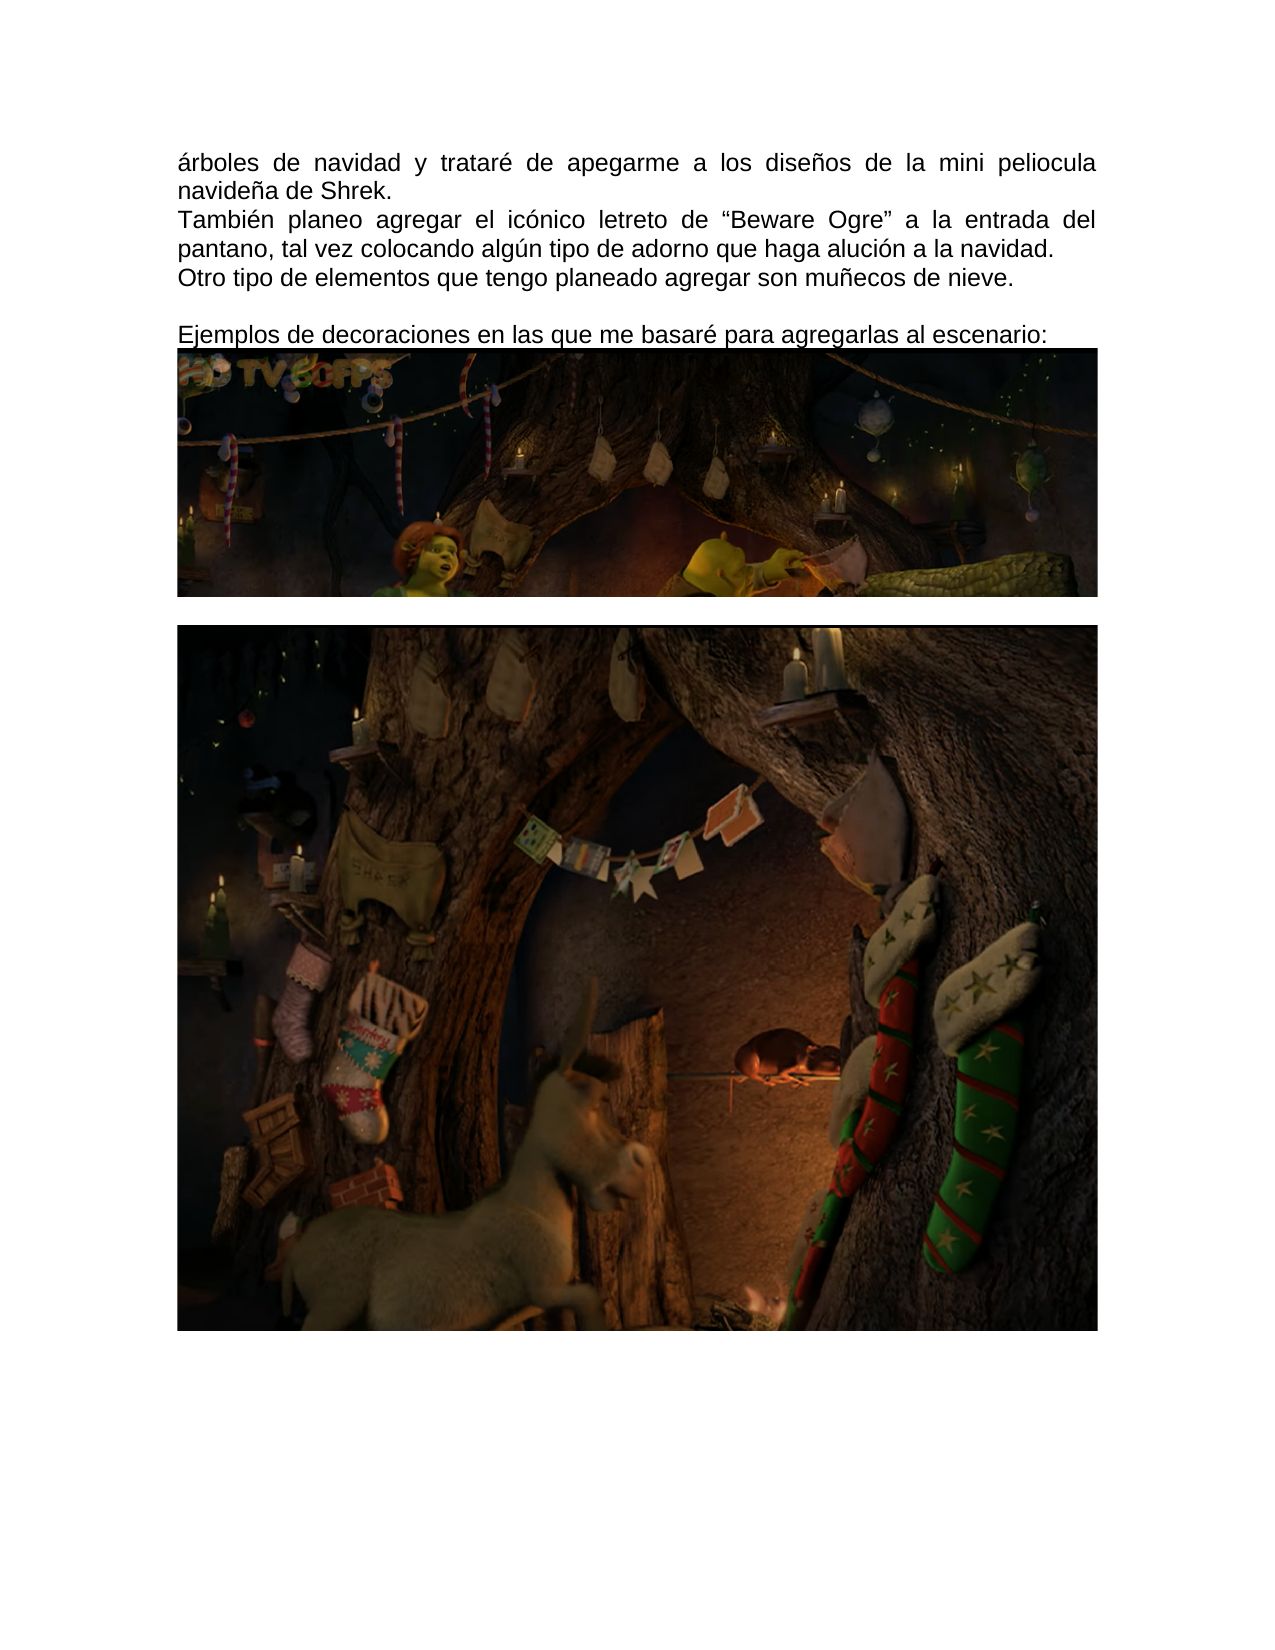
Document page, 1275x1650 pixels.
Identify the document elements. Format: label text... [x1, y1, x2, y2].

picture [177, 625, 1098, 1331]
text También planeo agregar el icónico letreto de “Beware Ogre” a la entrada del pantano, tal vez colocando algún tipo de adorno que haga alución a la navidad. [177, 205, 1098, 263]
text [177, 148, 1098, 205]
text Otro tipo de elementos que tengo planeado agregar son muñecos de nieve. [177, 263, 1098, 291]
text Ejemplos de decoraciones en las que me basaré para agregarlas al escenario: [177, 320, 1098, 348]
picture [177, 348, 1098, 597]
